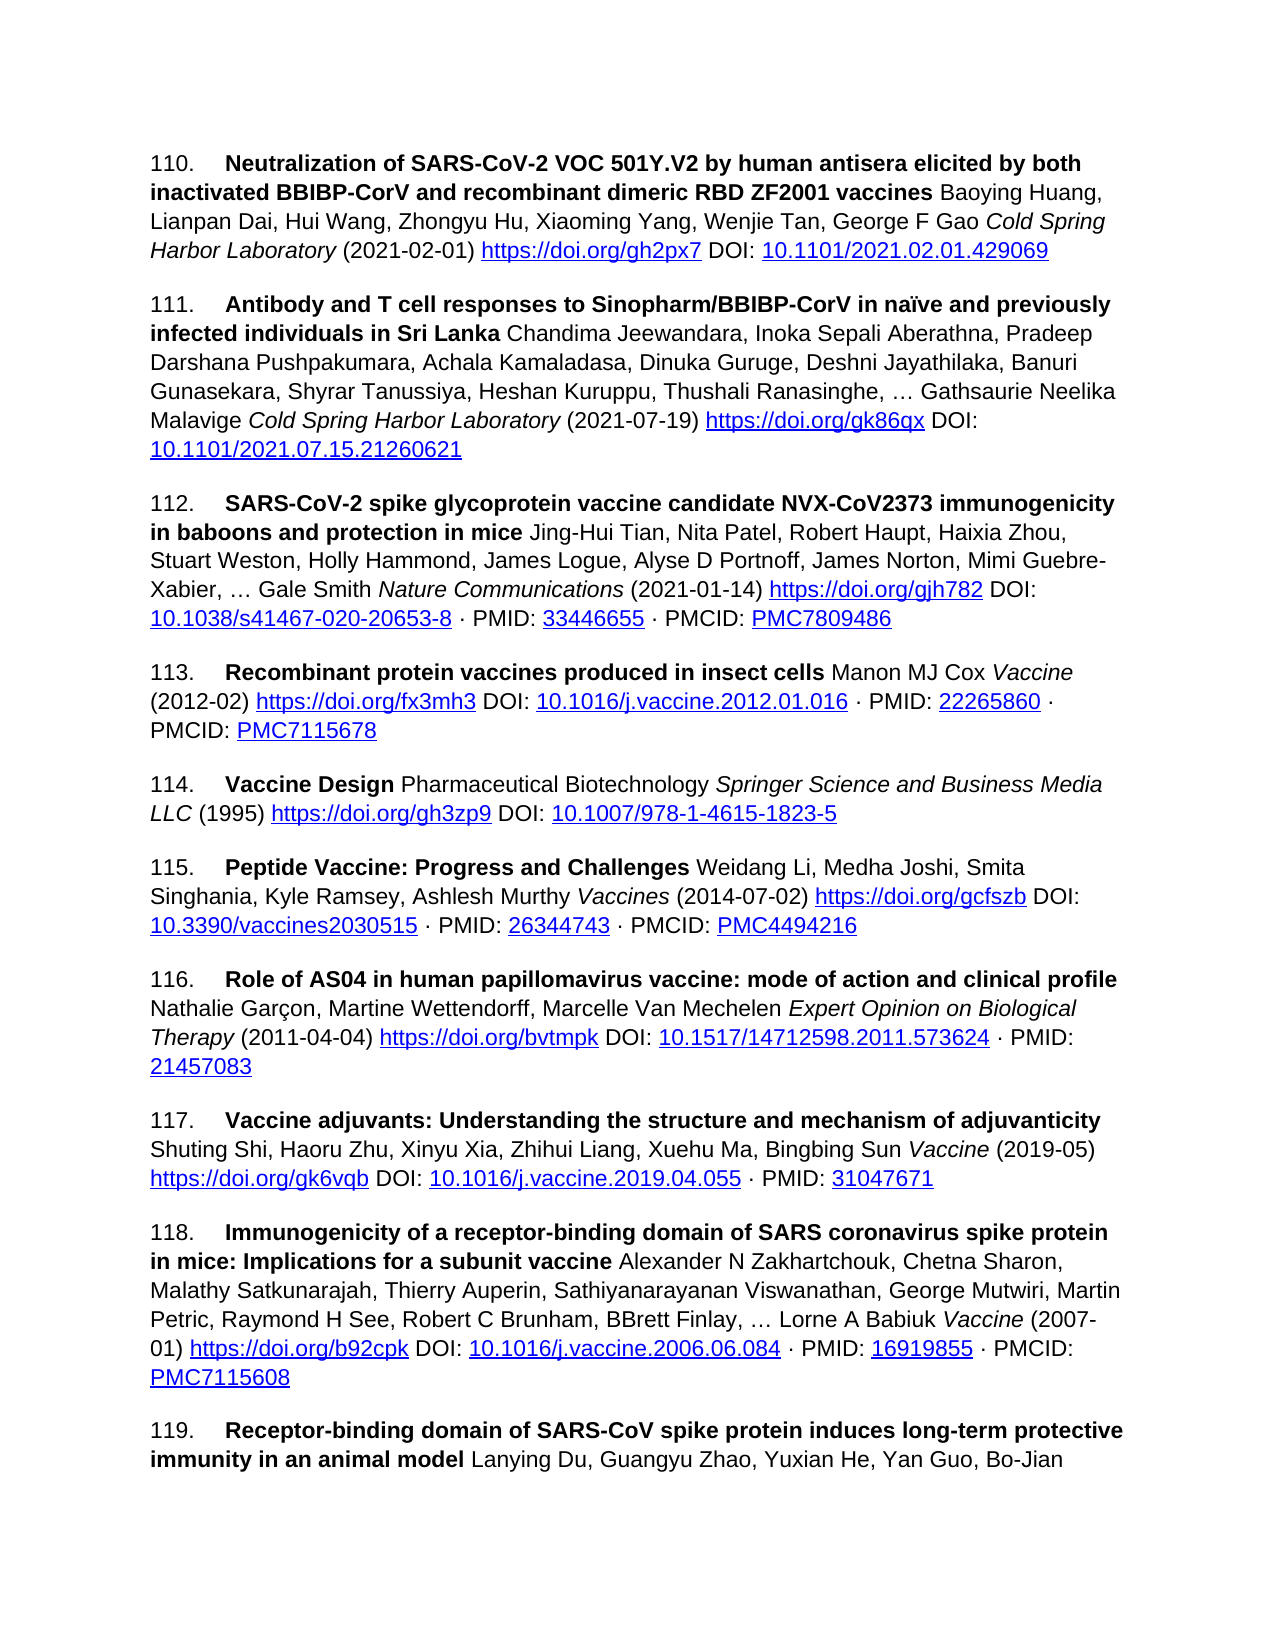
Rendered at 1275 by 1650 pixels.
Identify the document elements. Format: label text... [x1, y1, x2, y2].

text 111. Antibody and T cell responses to Sinopharm/BBIBP-CorV in naïve and previously infected individuals in Sri Lanka Chandima Jeewandara, Inoka Sepali Aberathna, Pradeep Darshana Pushpakumara, Achala Kamaladasa, Dinuka Guruge, Deshni Jayathilaka, Banuri Gunasekara, Shyrar Tanussiya, Heshan Kuruppu, Thushali Ranasinghe, … Gathsaurie Neelika Malavige Cold Spring Harbor Laboratory (2021-07-19) https://doi.org/gk86qx DOI: 10.1101/2021.07.15.21260621 [150, 291, 1125, 462]
text 118. Immunogenicity of a receptor-binding domain of SARS coronavirus spike protein in mice: Implications for a subunit vaccine Alexander N Zakhartchouk, Chetna Sharon, Malathy Satkunarajah, Thierry Auperin, Sathiyanarayanan Viswanathan, George Mutwiri, Martin Petric, Raymond H See, Robert C Brunham, BBrett Finlay, … Lorne A Babiuk Vaccine (2007-01) https://doi.org/b92cpk DOI: 10.1016/j.vaccine.2006.06.084 · PMID: 16919855 · PMCID: PMC7115608 [150, 1219, 1125, 1390]
text 110. Neutralization of SARS-CoV-2 VOC 501Y.V2 by human antisera elicited by both inactivated BBIBP-CorV and recombinant dimeric RBD ZF2001 vaccines Baoying Huang, Lianpan Dai, Hui Wang, Zhongyu Hu, Xiaoming Yang, Wenjie Tan, George F Gao Cold Spring Harbor Laboratory (2021-02-01) https://doi.org/gh2px7 DOI: 10.1101/2021.02.01.429069 [150, 150, 1125, 263]
text 114. Vaccine Design Pharmaceutical Biotechnology Springer Science and Business Media LLC (1995) https://doi.org/gh3zp9 DOI: 10.1007/978-1-4615-1823-5 [150, 771, 1125, 827]
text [150, 1417, 1125, 1473]
text 117. Vaccine adjuvants: Understanding the structure and mechanism of adjuvanticity Shuting Shi, Haoru Zhu, Xinyu Xia, Zhihui Liang, Xuehu Ma, Bingbing Sun Vaccine (2019-05) https://doi.org/gk6vqb DOI: 10.1016/j.vaccine.2019.04.055 · PMID: 31047671 [150, 1107, 1125, 1191]
text 112. SARS-CoV-2 spike glycoprotein vaccine candidate NVX-CoV2373 immunogenicity in baboons and protection in mice Jing-Hui Tian, Nita Patel, Robert Haupt, Haixia Zhou, Stuart Weston, Holly Hammond, James Logue, Alyse D Portnoff, James Norton, Mimi Guebre-Xabier, … Gale Smith Nature Communications (2021-01-14) https://doi.org/gjh782 DOI: 10.1038/s41467-020-20653-8 · PMID: 33446655 · PMCID: PMC7809486 [150, 489, 1125, 632]
text 113. Recombinant protein vaccines produced in insect cells Manon MJ Cox Vaccine (2012-02) https://doi.org/fx3mh3 DOI: 10.1016/j.vaccine.2012.01.016 · PMID: 22265860 · PMCID: PMC7115678 [150, 659, 1125, 744]
text 116. Role of AS04 in human papillomavirus vaccine: mode of action and clinical profile Nathalie Garçon, Martine Wettendorff, Marcelle Van Mechelen Expert Opinion on Biological Therapy (2011-04-04) https://doi.org/bvtmpk DOI: 10.1517/14712598.2011.573624 · PMID: 21457083 [150, 966, 1125, 1079]
text 115. Peptide Vaccine: Progress and Challenges Weidang Li, Medha Joshi, Smita Singhania, Kyle Ramsey, Ashlesh Murthy Vaccines (2014-07-02) https://doi.org/gcfszb DOI: 10.3390/vaccines2030515 · PMID: 26344743 · PMCID: PMC4494216 [150, 854, 1125, 938]
